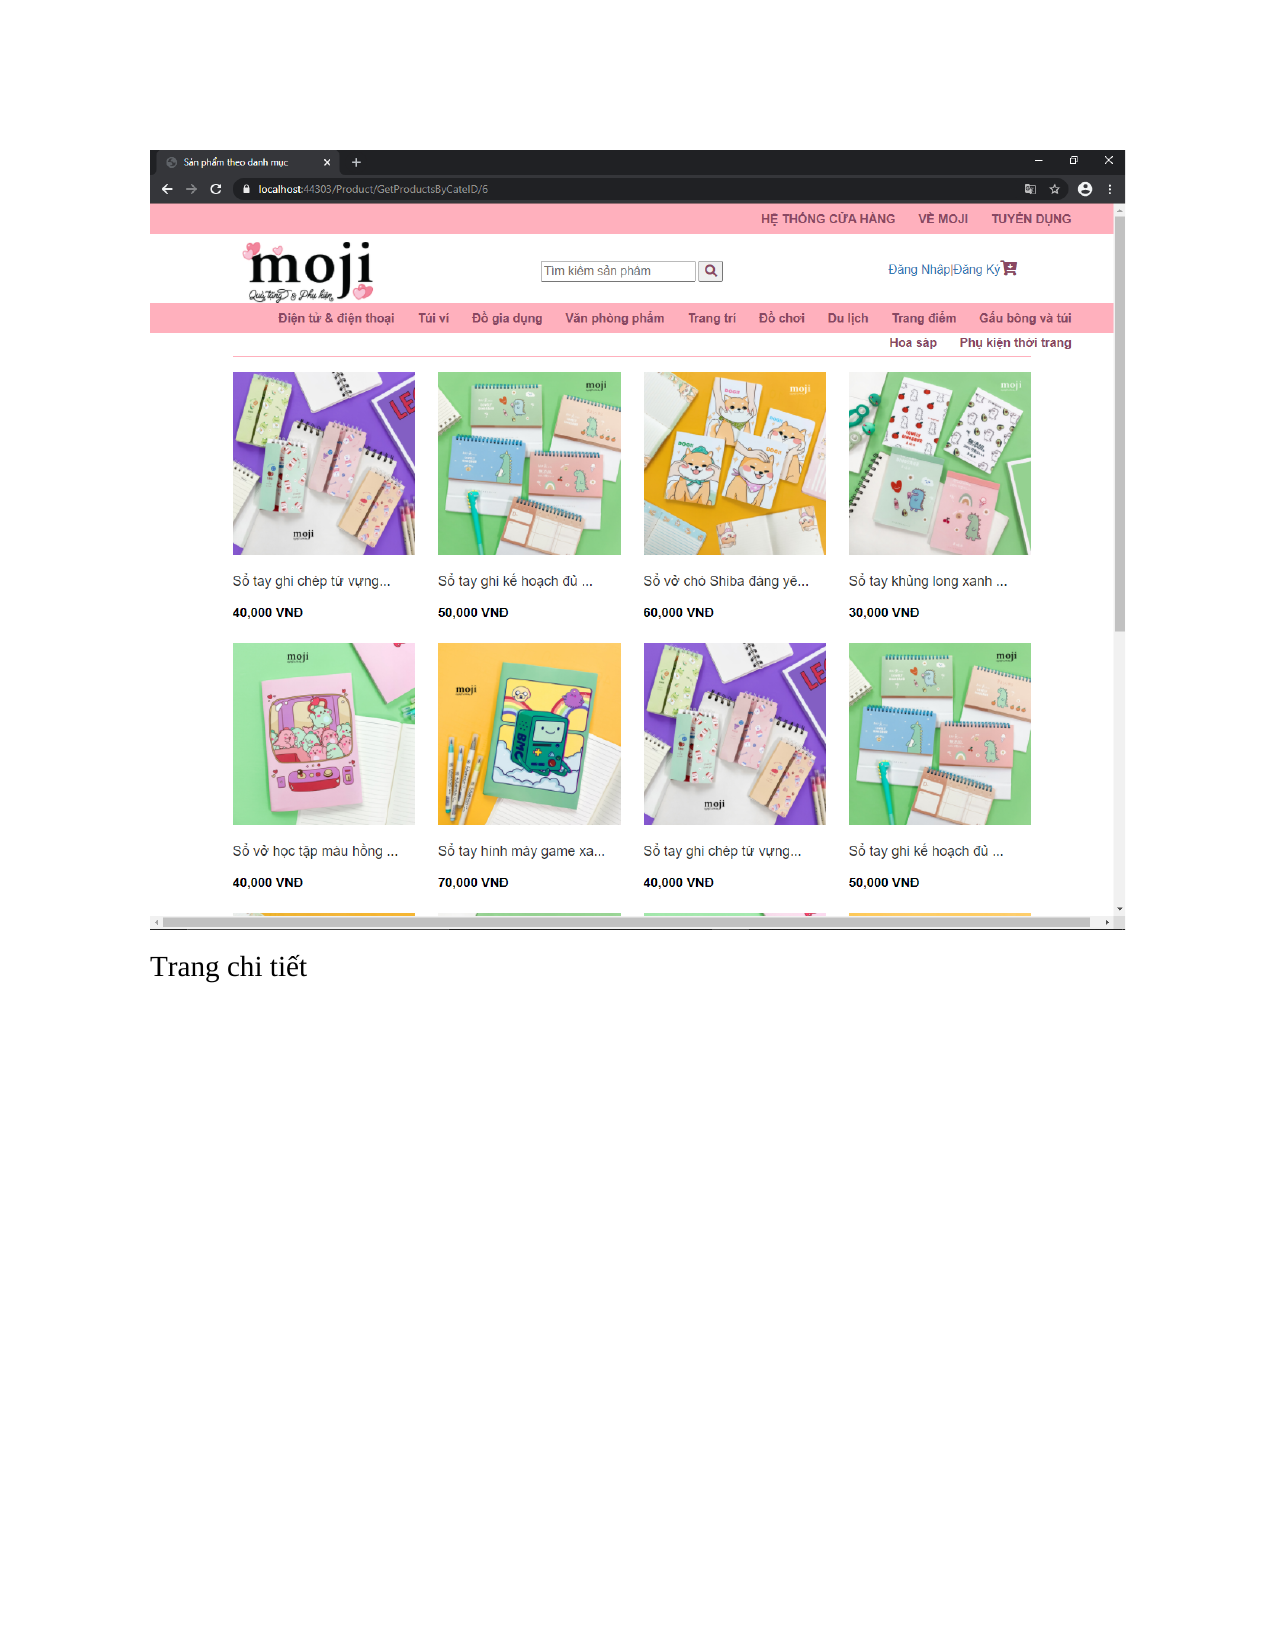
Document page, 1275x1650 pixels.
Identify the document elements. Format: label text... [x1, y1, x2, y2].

text Trang chi tiết [150, 949, 1125, 982]
picture [150, 150, 1125, 930]
